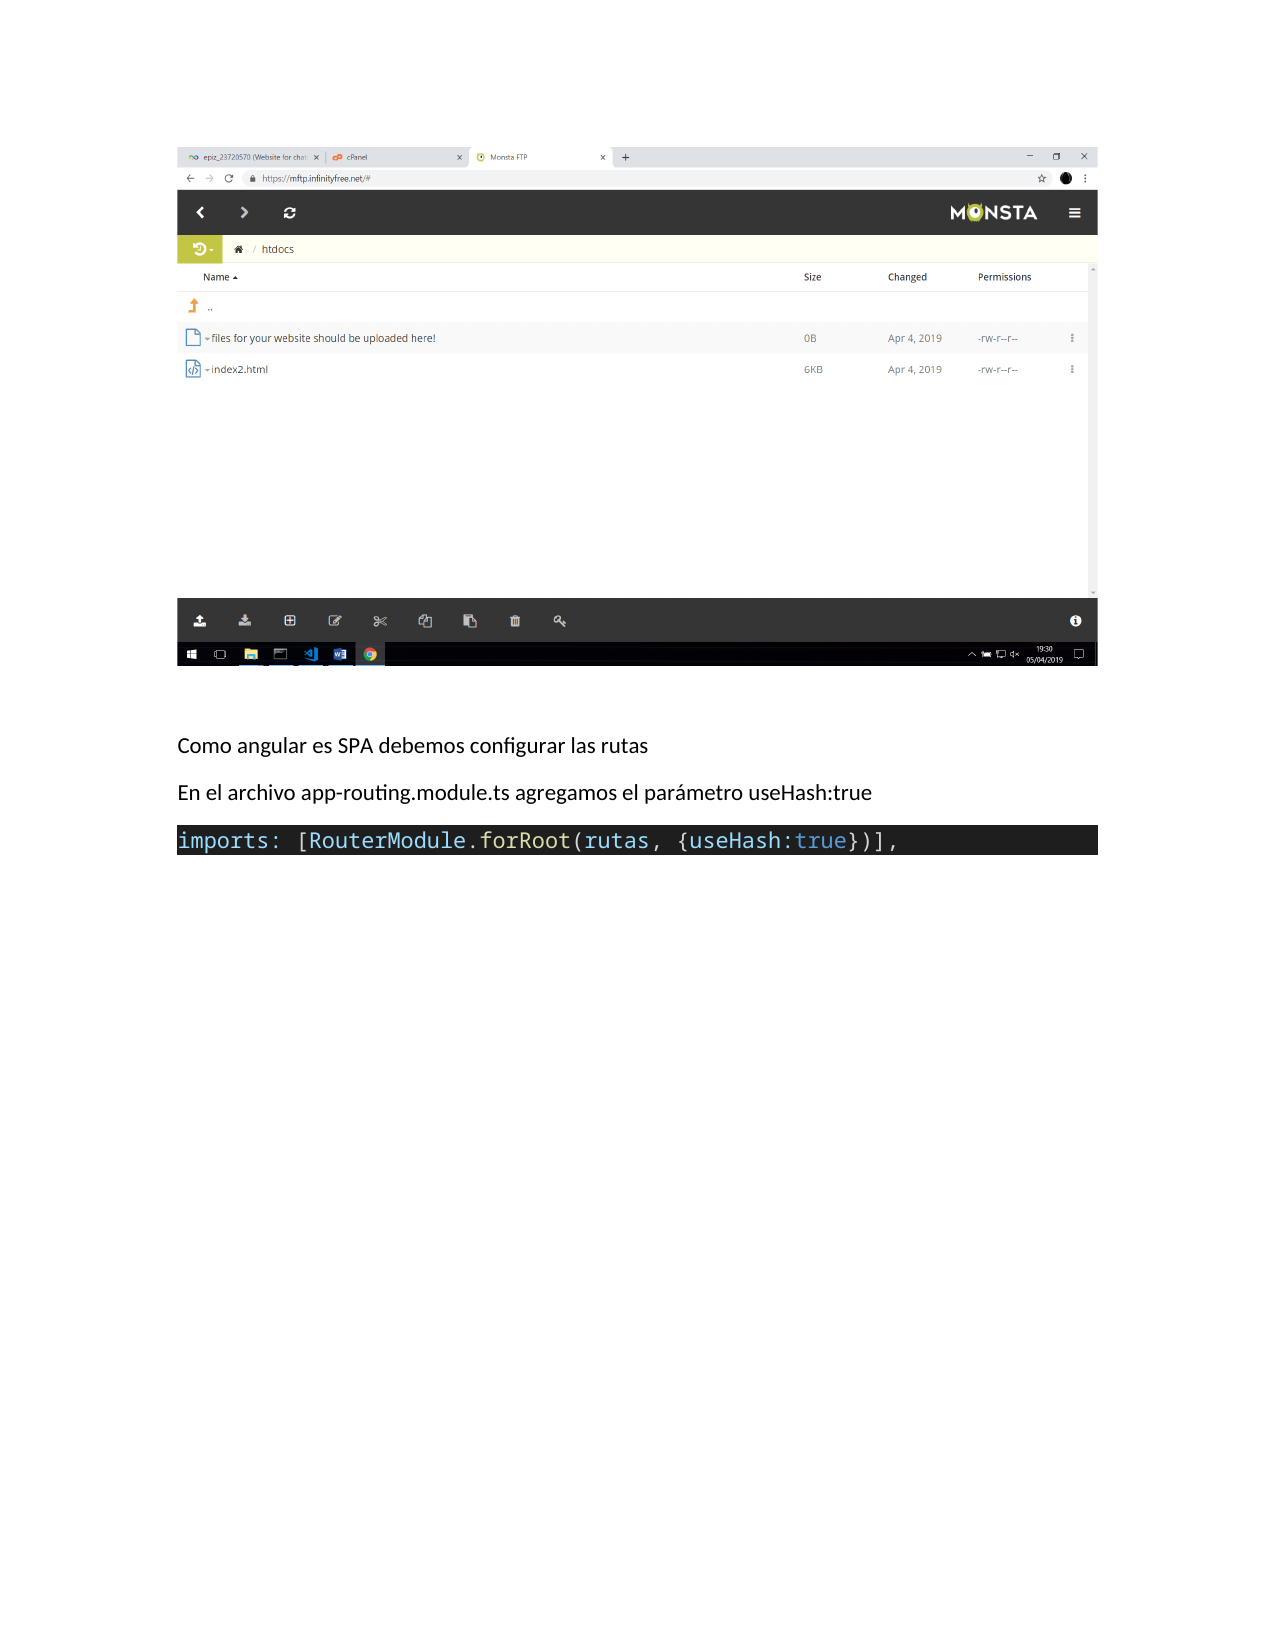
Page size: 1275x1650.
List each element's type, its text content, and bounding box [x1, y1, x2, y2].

text Como angular es SPA debemos configurar las rutas [177, 731, 1098, 759]
picture [177, 147, 1098, 666]
text imports: [RouterModule.forRoot(rutas, {useHash:true})], [177, 825, 1098, 855]
text En el archivo app-routing.module.ts agregamos el parámetro useHash:true [177, 778, 1098, 806]
